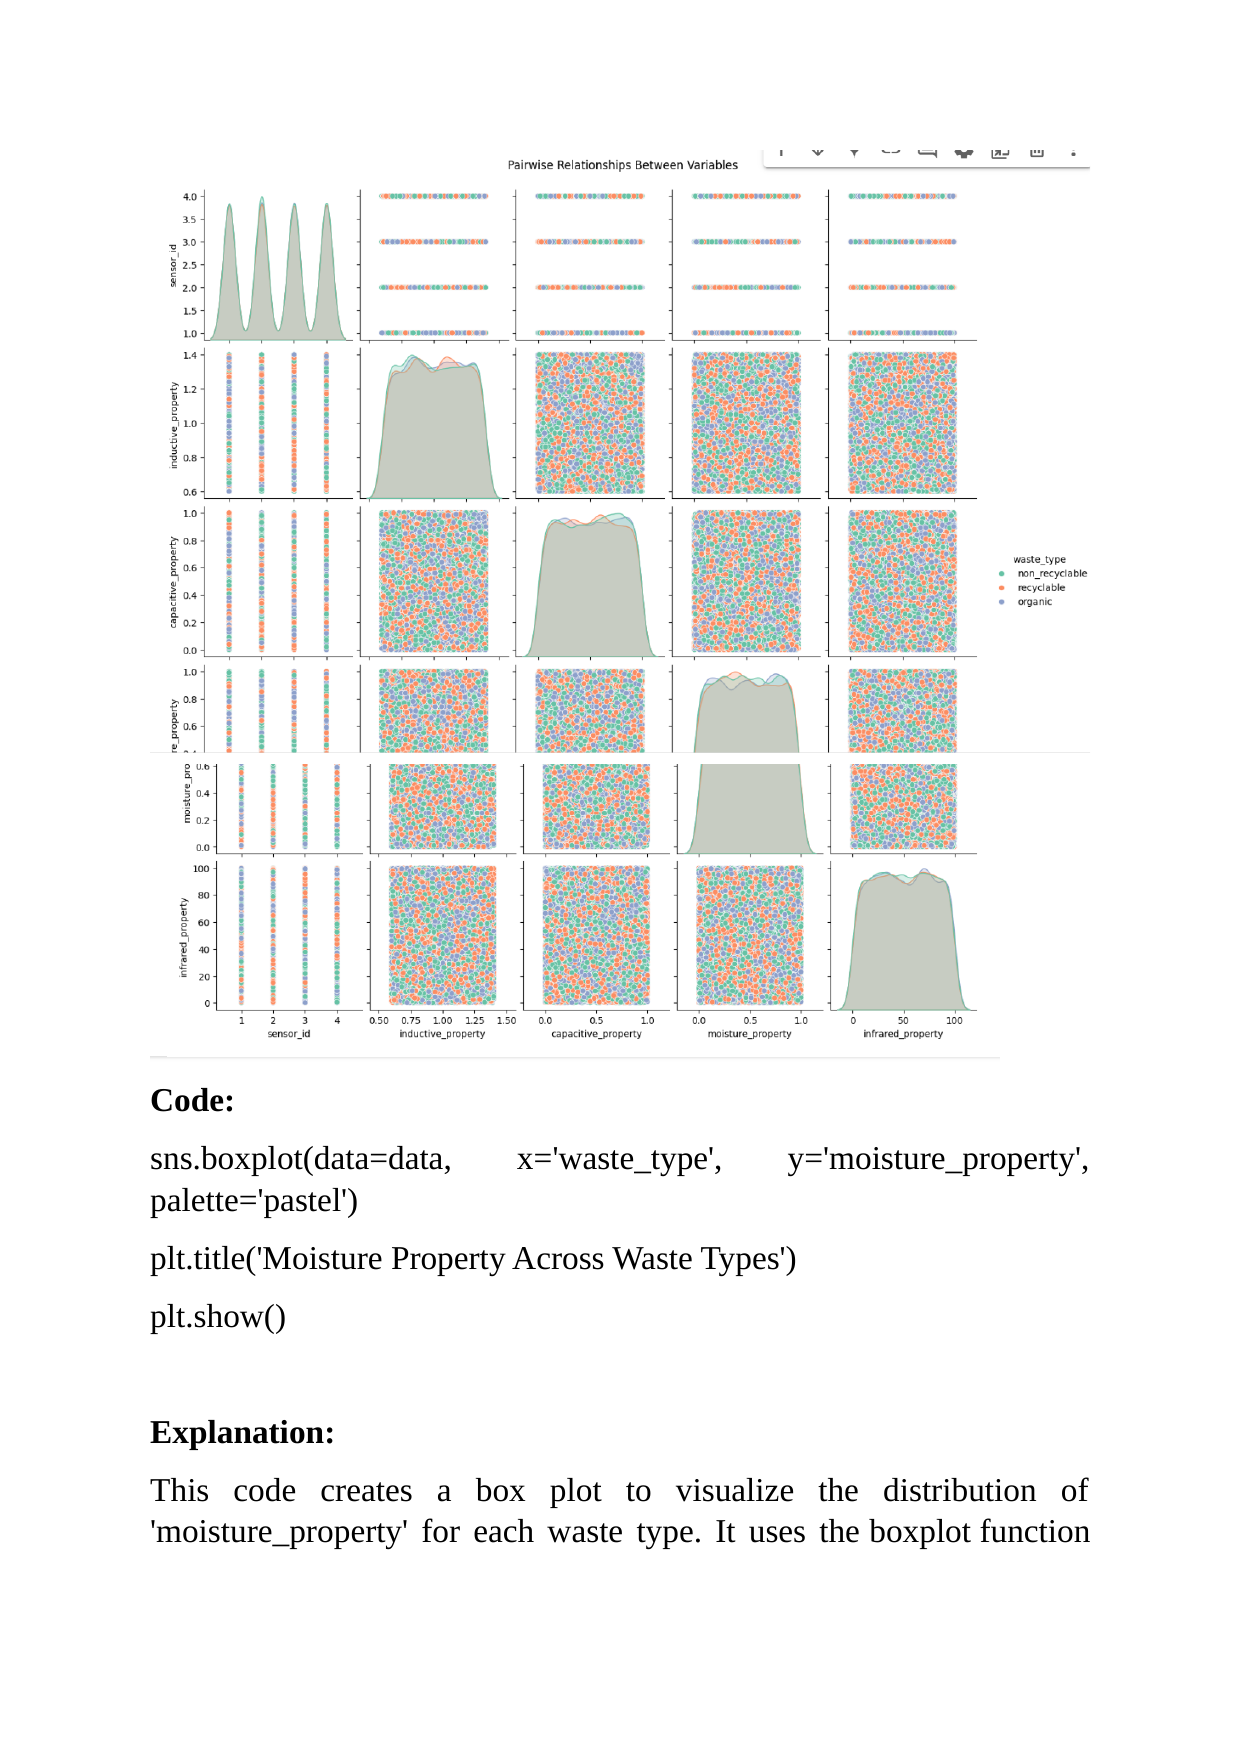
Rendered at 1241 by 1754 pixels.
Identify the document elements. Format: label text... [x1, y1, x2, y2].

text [150, 1470, 1090, 1550]
text sns.boxplot(data=data, x='waste_type', y='moisture_property', palette='pastel') [150, 1139, 1090, 1218]
text plt.show() [150, 1296, 1090, 1334]
picture [150, 764, 1000, 1062]
text Explanation: [150, 1412, 1090, 1450]
text plt.title('Moisture Property Across Waste Types') [150, 1238, 1090, 1276]
picture [150, 150, 1091, 762]
text Code: [150, 1081, 1090, 1119]
